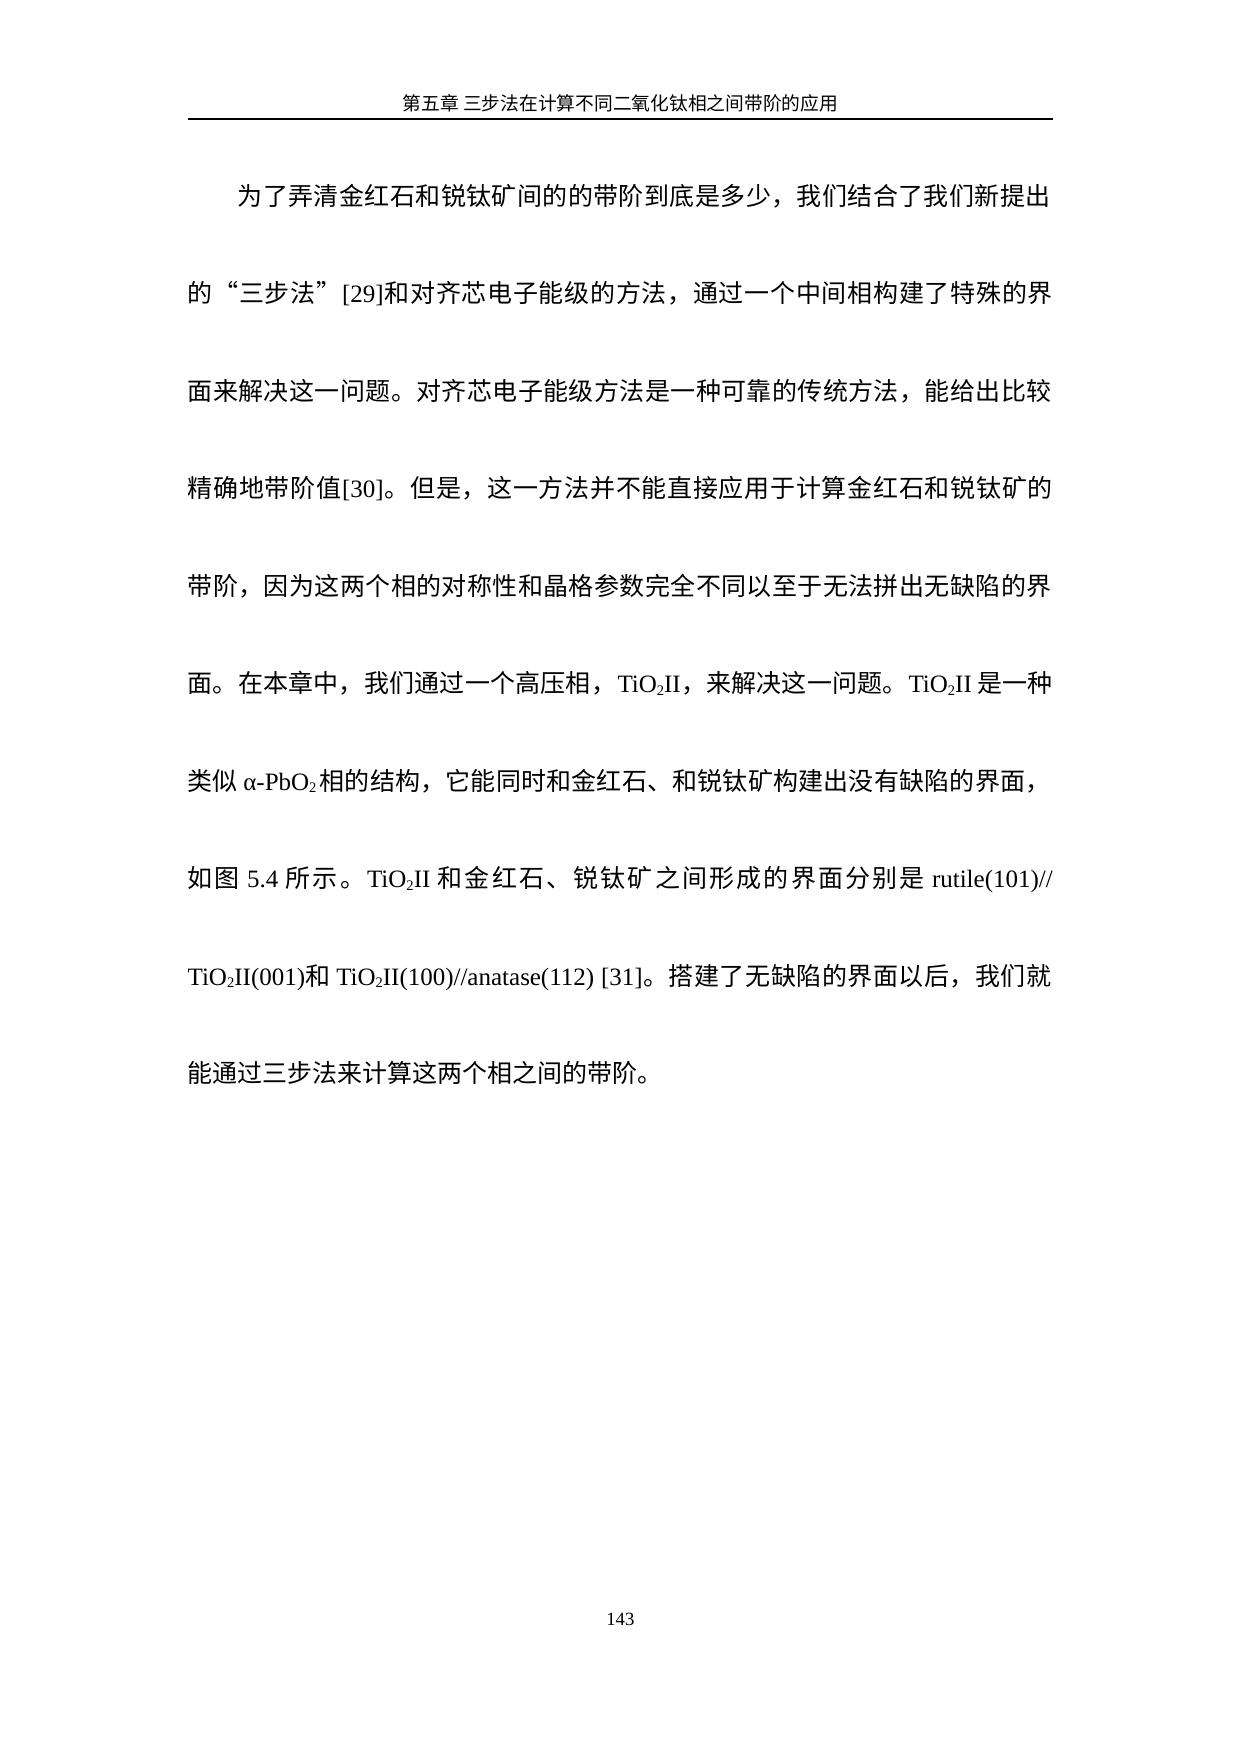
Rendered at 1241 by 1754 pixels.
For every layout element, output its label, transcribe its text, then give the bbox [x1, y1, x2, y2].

text 为了弄清金红石和锐钛矿间的的带阶到底是多少，我们结合了我们新提出的“三步法”[29]和对齐芯电子能级的方法，通过一个中间相构建了特殊的界面来解决这一问题。对齐芯电子能级方法是一种可靠的传统方法，能给出比较精确地带阶值[30]。但是，这一方法并不能直接应用于计算金红石和锐钛矿的带阶，因为这两个相的对称性和晶格参数完全不同以至于无法拼出无缺陷的界面。在本章中，我们通过一个高压相，TiO2II，来解决这一问题。TiO2II是一种类似α-PbO2相的结构，它能同时和金红石、和锐钛矿构建出没有缺陷的界面，如图5.4所示。TiO2II和金红石、锐钛矿之间形成的界面分别是rutile(101)//TiO2II(001)和TiO2II(100)//anatase(112) [31]。搭建了无缺陷的界面以后，我们就能通过三步法来计算这两个相之间的带阶。 [187, 162, 1053, 1104]
